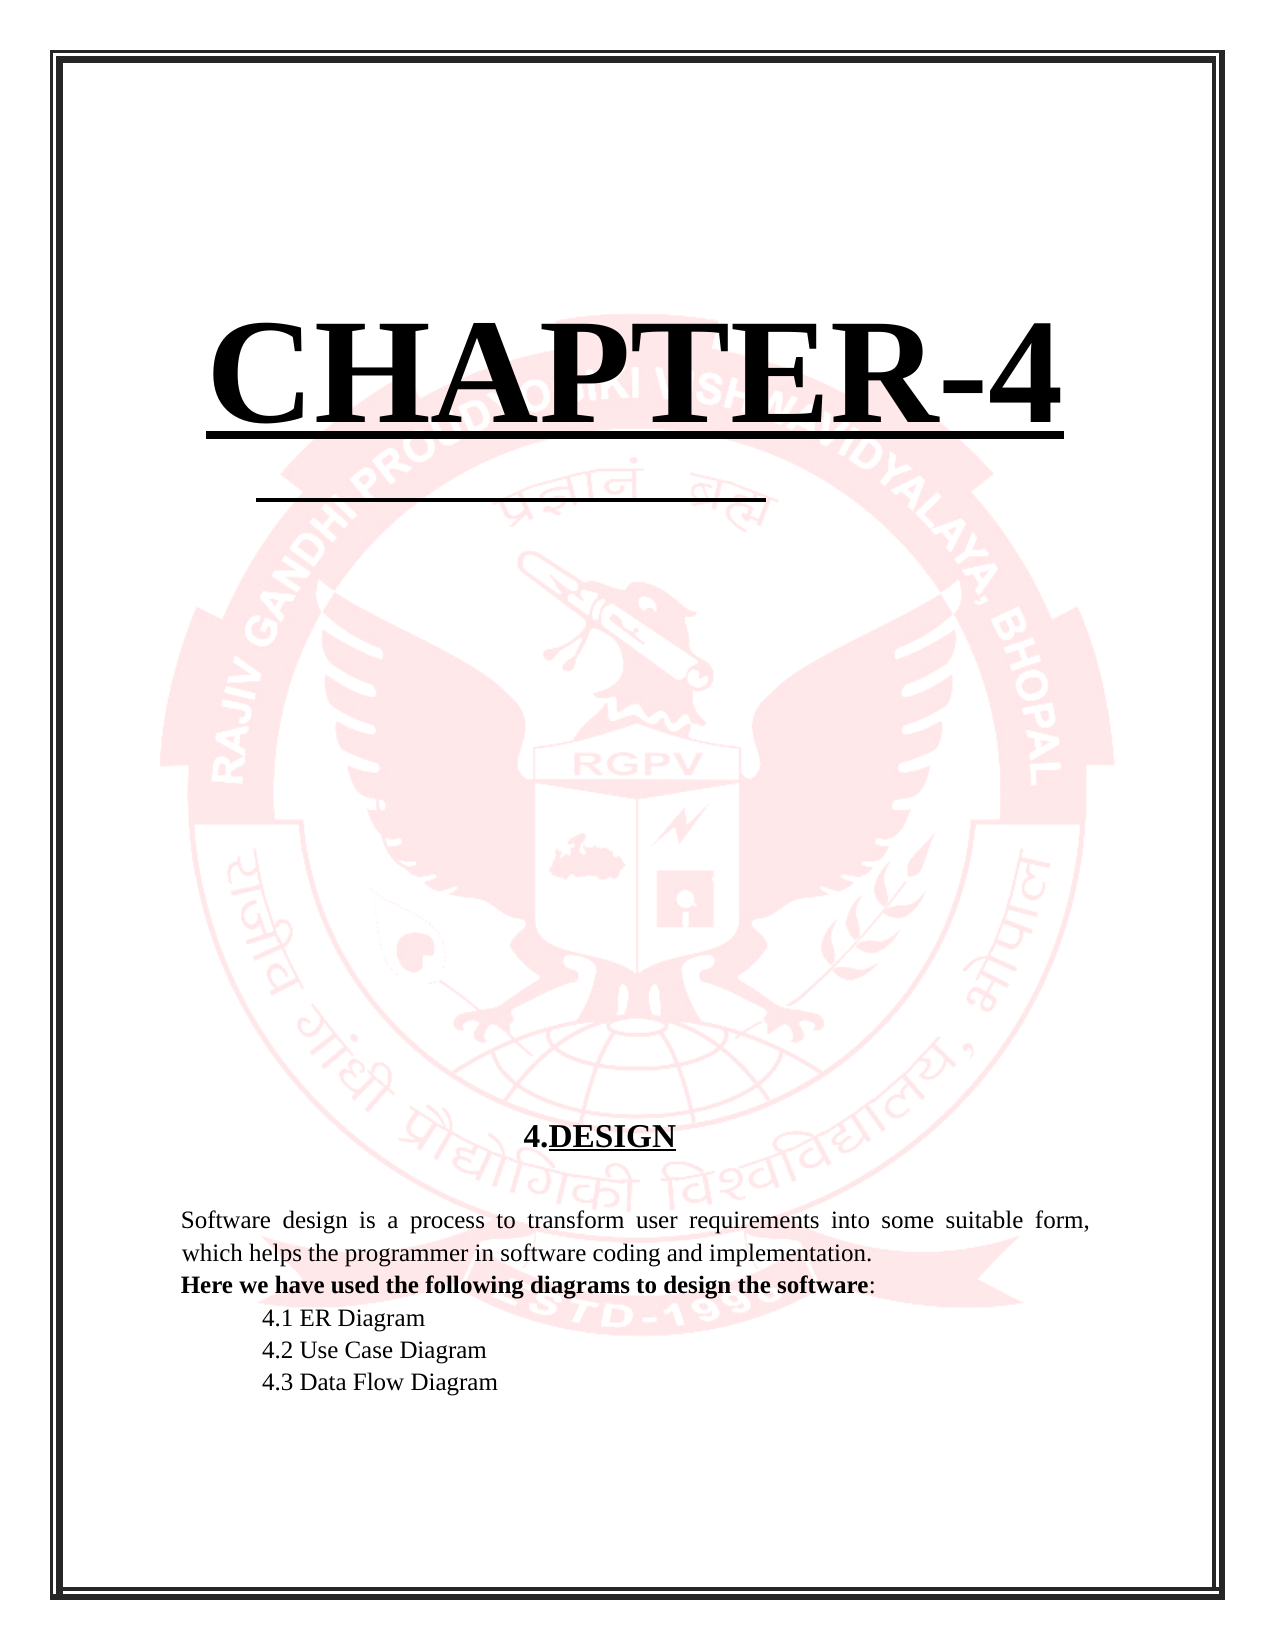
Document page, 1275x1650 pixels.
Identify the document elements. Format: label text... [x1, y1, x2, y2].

text CHAPTER-4 [150, 282, 1120, 455]
text 4.2 Use Case Diagram [256, 1335, 1120, 1364]
text Here we have used the following diagrams to design the software: [181, 1271, 1092, 1299]
text 4.DESIGN [218, 1116, 1125, 1155]
text 4.1 ER Diagram [256, 1303, 1120, 1332]
text 4.3 Data Flow Diagram [256, 1367, 1120, 1396]
text Software design is a process to transform user requirements into some suitable form, which helps the programmer in software coding and implementation. [181, 1205, 1092, 1267]
